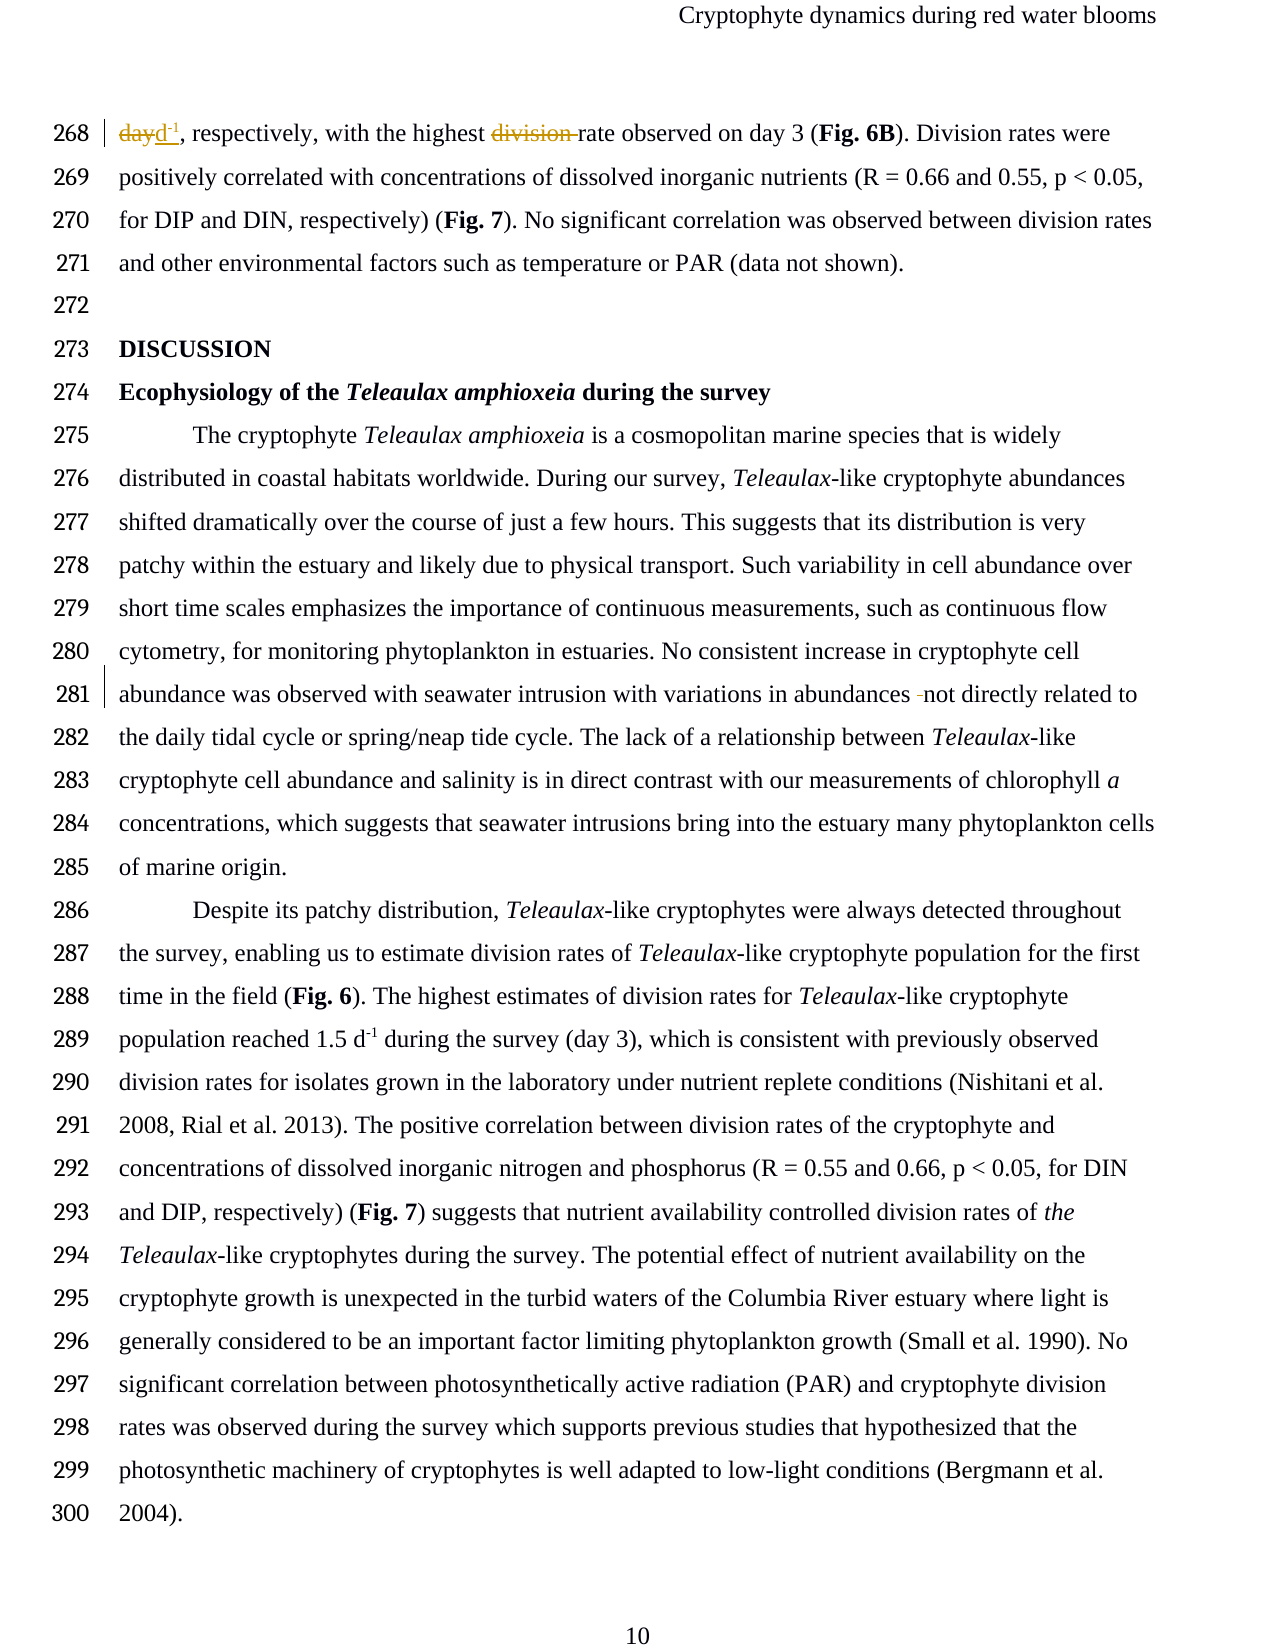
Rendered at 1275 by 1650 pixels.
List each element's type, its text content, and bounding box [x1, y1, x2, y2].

text DISCUSSION [118, 334, 1156, 363]
text Despite its patchy distribution, Teleaulax-like cryptophytes were always detected throughout the survey, enabling us to estimate division rates of Teleaulax-like cryptophyte population for the first time in the field (Fig. 6). The highest estimates of division rates for Teleaulax-like cryptophyte population reached 1.5 d-1 during the survey (day 3), which is consistent with previously observed division rates for isolates grown in the laboratory under nutrient replete conditions (Nishitani et al. 2008, Rial et al. 2013). The positive correlation between division rates of the cryptophyte and concentrations of dissolved inorganic nitrogen and phosphorus (R = 0.55 and 0.66, p < 0.05, for DIN and DIP, respectively) (Fig. 7) suggests that nutrient availability controlled division rates of the Teleaulax-like cryptophytes during the survey. The potential effect of nutrient availability on the cryptophyte growth is unexpected in the turbid waters of the Columbia River estuary where light is generally considered to be an important factor limiting phytoplankton growth (Small et al. 1990). No significant correlation between photosynthetically active radiation (PAR) and cryptophyte division rates was observed during the survey which supports previous studies that hypothesized that the photosynthetic machinery of cryptophytes is well adapted to low-light conditions (Bergmann et al. 2004). [118, 895, 1156, 1527]
text Ecophysiology of the Teleaulax amphioxeia during the survey [118, 377, 1156, 406]
text The cryptophyte Teleaulax amphioxeia is a cosmopolitan marine species that is widely distributed in coastal habitats worldwide. During our survey, Teleaulax-like cryptophyte abundances shifted dramatically over the course of just a few hours. This suggests that its distribution is very patchy within the estuary and likely due to physical transport. Such variability in cell abundance over short time scales emphasizes the importance of continuous measurements, such as continuous flow cytometry, for monitoring phytoplankton in estuaries. No consistent increase in cryptophyte cell abundance was observed with seawater intrusion with variations in abundances not directly related to the daily tidal cycle or spring/neap tide cycle. The lack of a relationship between Teleaulax-like cryptophyte cell abundance and salinity is in direct contrast with our measurements of chlorophyll a concentrations, which suggests that seawater intrusions bring into the estuary many phytoplankton cells of marine origin. [118, 420, 1156, 880]
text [118, 118, 1156, 277]
